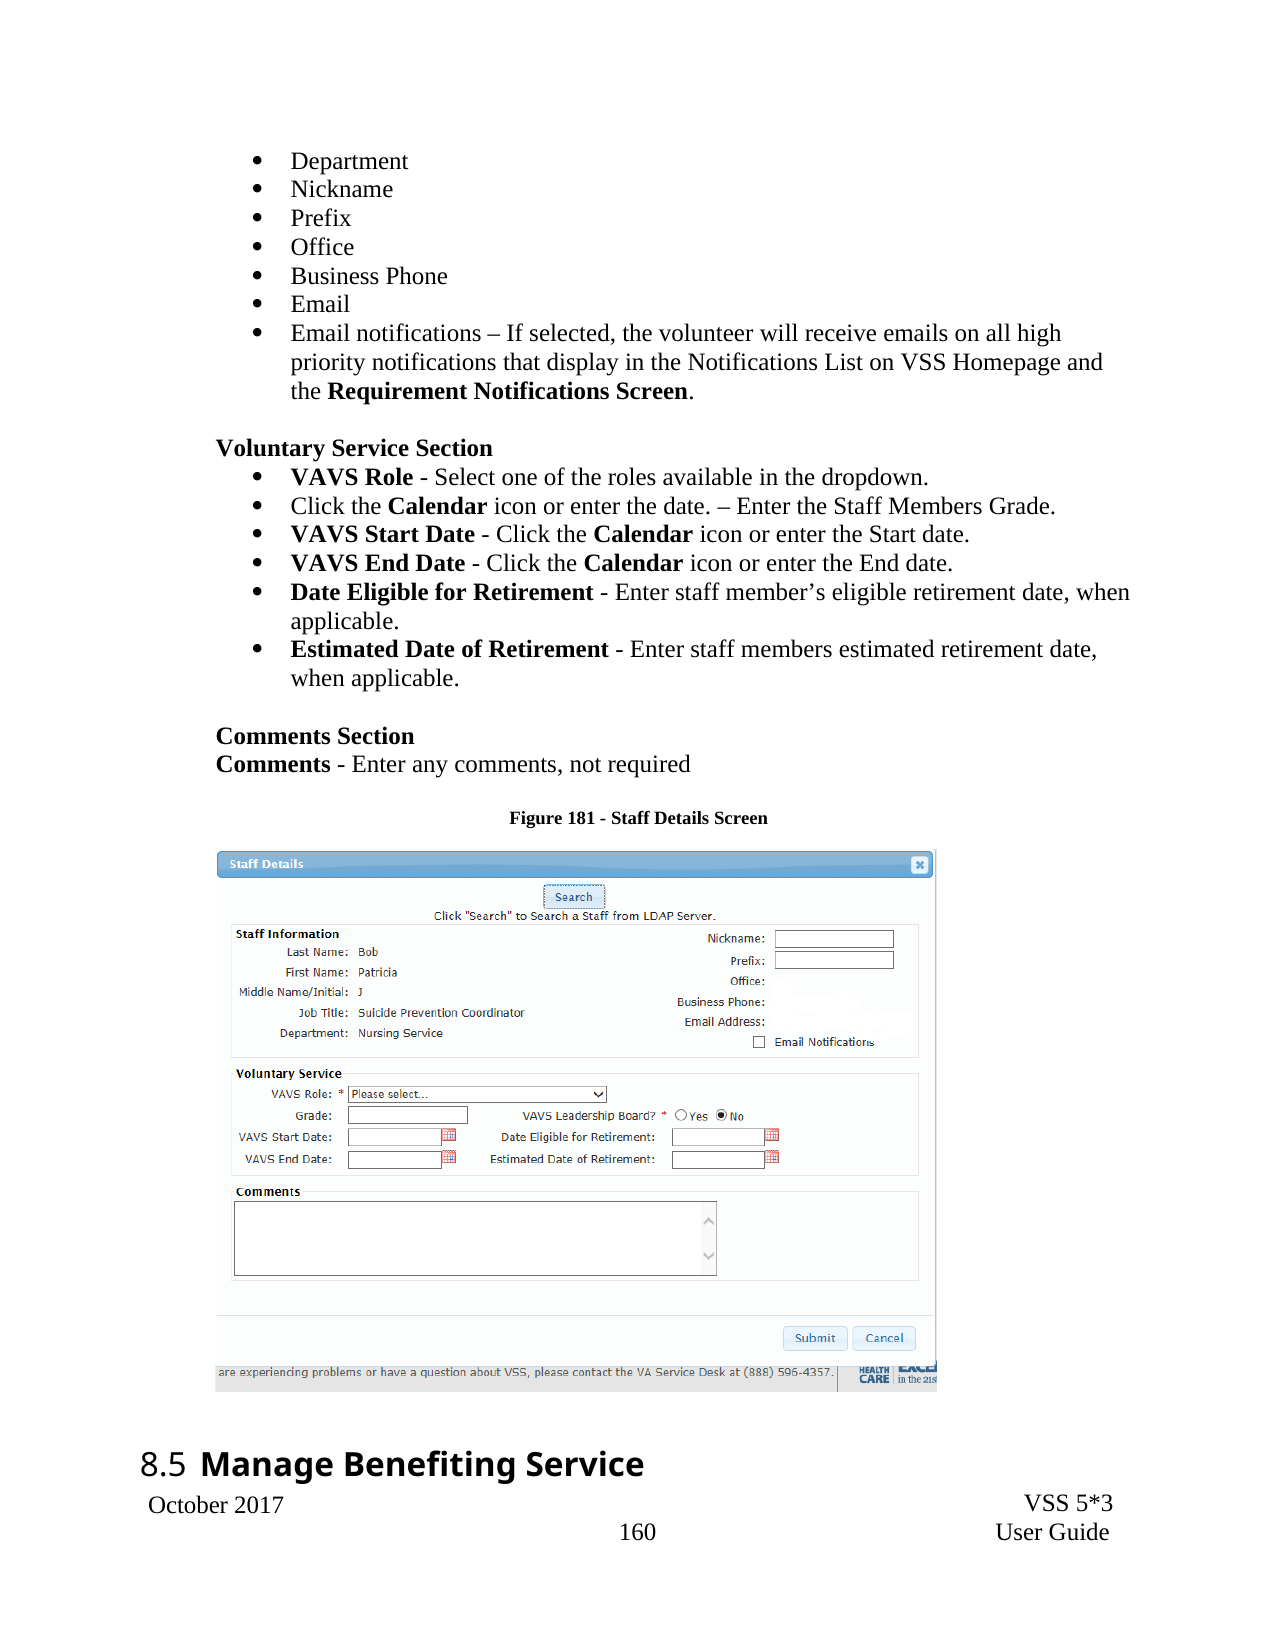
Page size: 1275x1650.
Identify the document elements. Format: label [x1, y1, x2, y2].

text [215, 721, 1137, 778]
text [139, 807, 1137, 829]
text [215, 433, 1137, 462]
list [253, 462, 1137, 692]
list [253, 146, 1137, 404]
picture [215, 849, 937, 1392]
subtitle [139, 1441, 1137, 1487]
